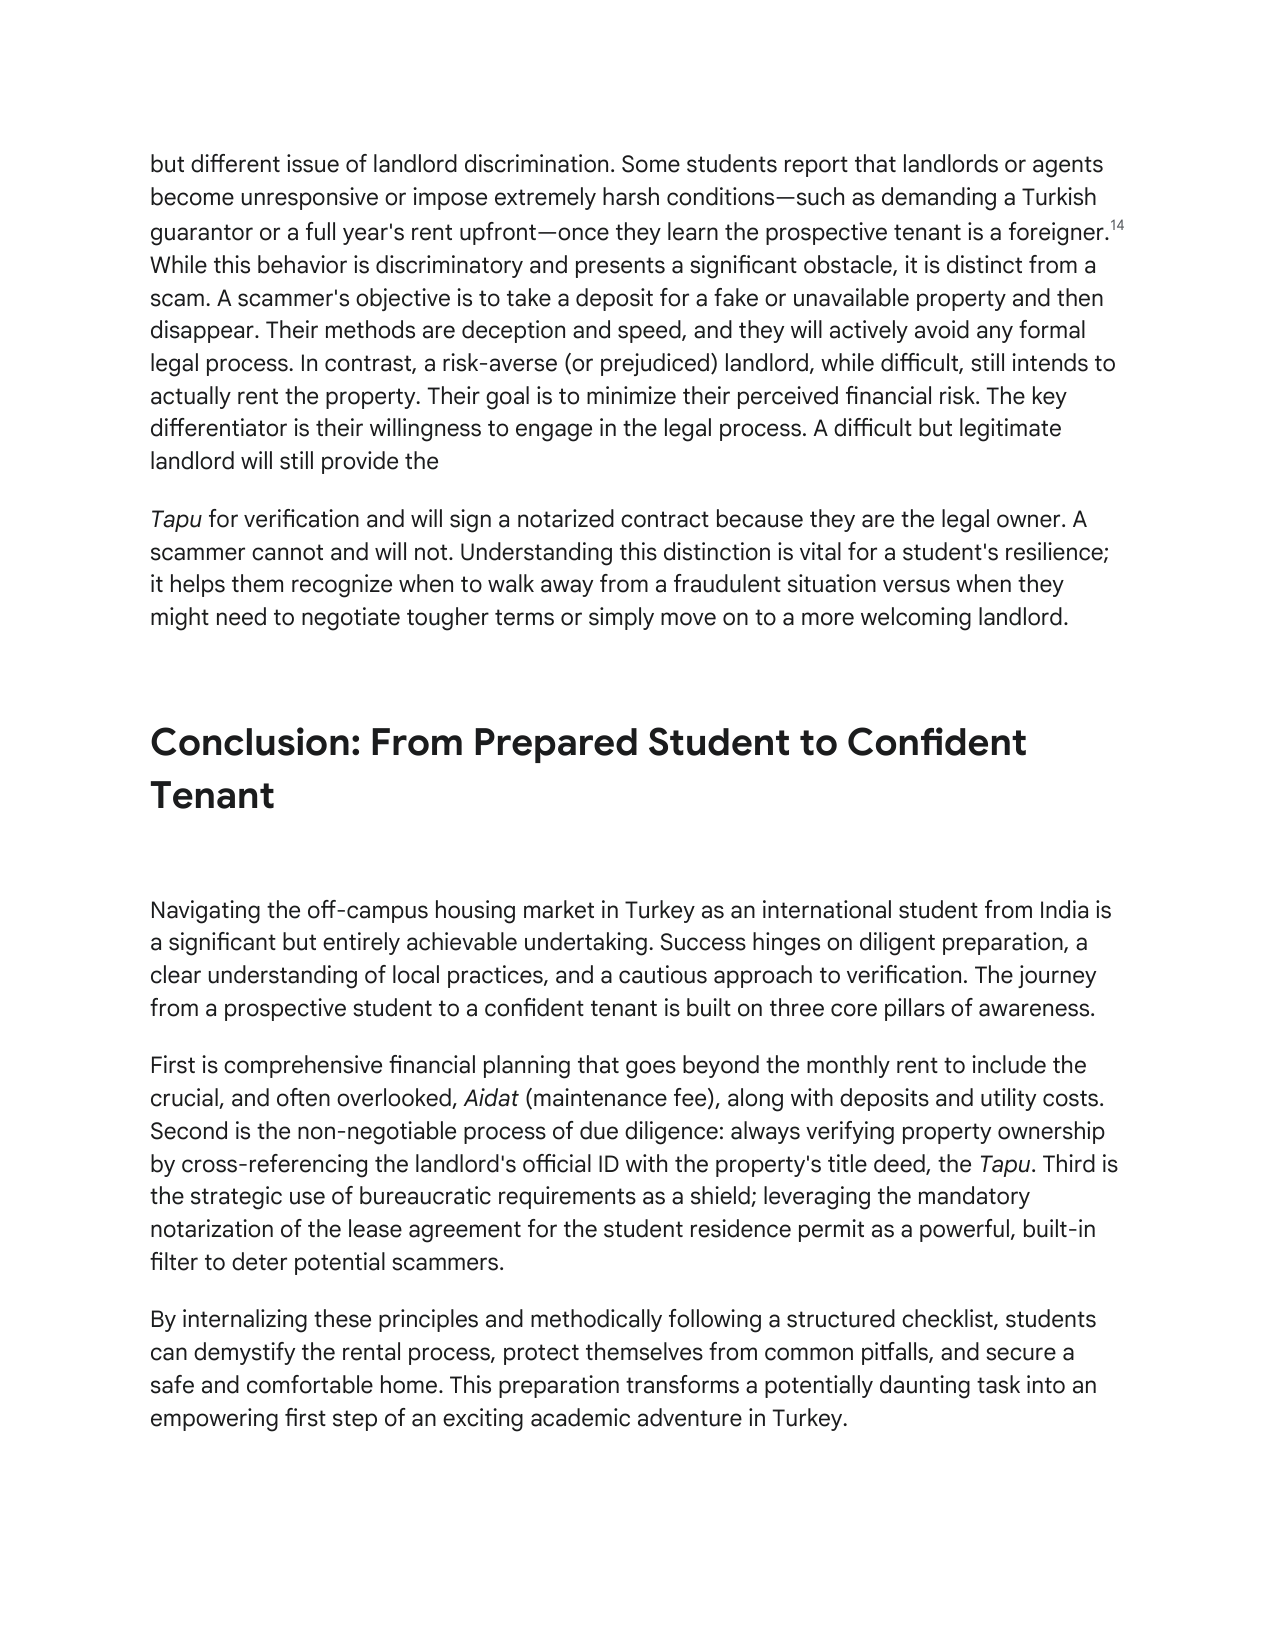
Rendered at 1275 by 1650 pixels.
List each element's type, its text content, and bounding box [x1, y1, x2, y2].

text Navigating the off-campus housing market in Turkey as an international student from India is a significant but entirely achievable undertaking. Success hinges on diligent preparation, a clear understanding of local practices, and a cautious approach to verification. The journey from a prospective student to a confident tenant is built on three core pillars of awareness. [150, 896, 1125, 1023]
text By internalizing these principles and methodically following a structured checklist, students can demystify the rental process, protect themselves from common pitfalls, and secure a safe and comfortable home. This preparation transforms a potentially daunting task into an empowering first step of an exciting academic adventure in Turkey. [150, 1306, 1125, 1433]
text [150, 150, 1125, 476]
text Tapu for verification and will sign a notarized contract because they are the legal owner. A scammer cannot and will not. Understanding this distinction is vital for a student's resilience; it helps them recognize when to walk away from a fraudulent situation versus when they might need to negotiate tougher terms or simply move on to a more welcoming landlord. [150, 505, 1125, 632]
text First is comprehensive financial planning that goes beyond the monthly rent to include the crucial, and often overlooked, Aidat (maintenance fee), along with deposits and utility costs. Second is the non-negotiable process of due diligence: always verifying property ownership by cross-referencing the landlord's official ID with the property's title deed, the Tapu. Third is the strategic use of bureaucratic requirements as a shield; leveraging the mandatory notarization of the lease agreement for the student residence permit as a powerful, built-in filter to deter potential scammers. [150, 1052, 1125, 1277]
subtitle Conclusion: From Prepared Student to Confident Tenant [150, 719, 1125, 819]
